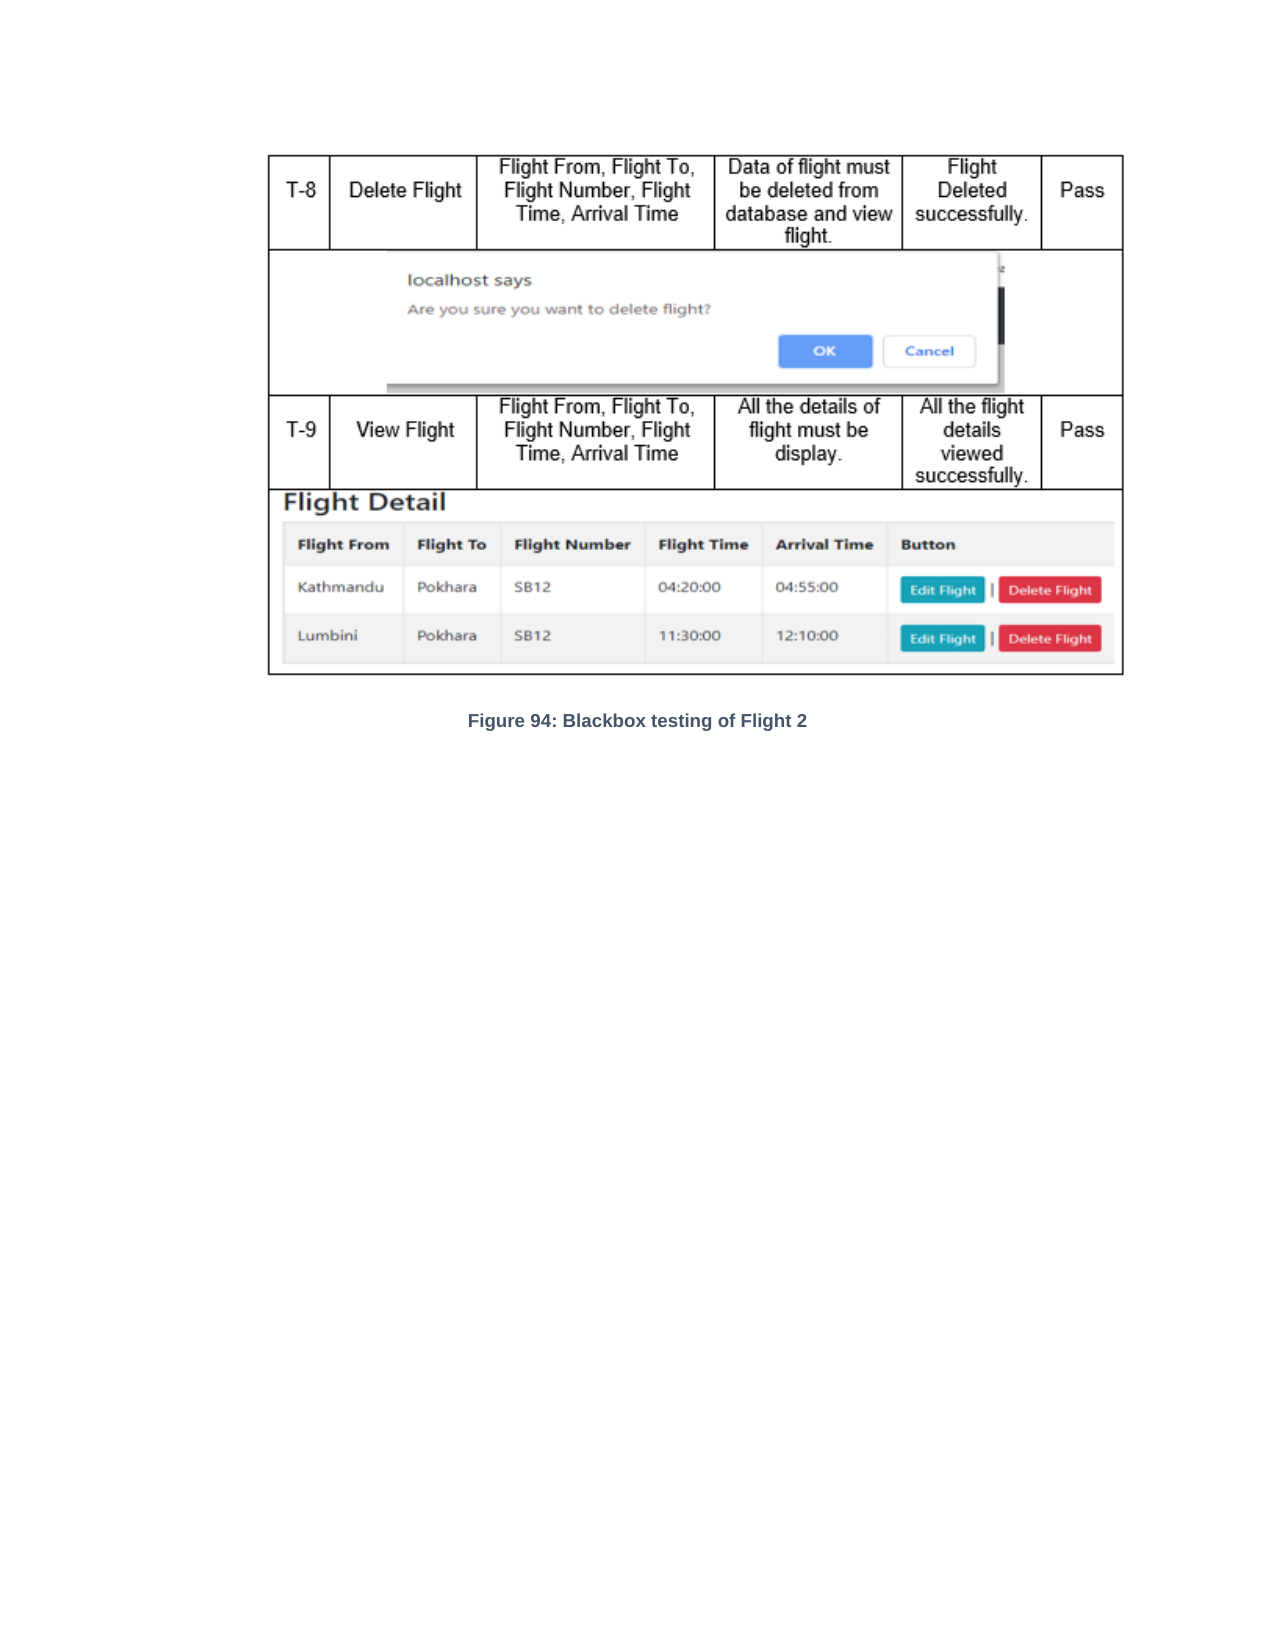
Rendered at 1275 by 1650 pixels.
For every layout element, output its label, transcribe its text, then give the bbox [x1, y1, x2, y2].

text Figure 94: Blackbox testing of Flight 2 [150, 709, 1125, 731]
picture [262, 150, 1127, 680]
